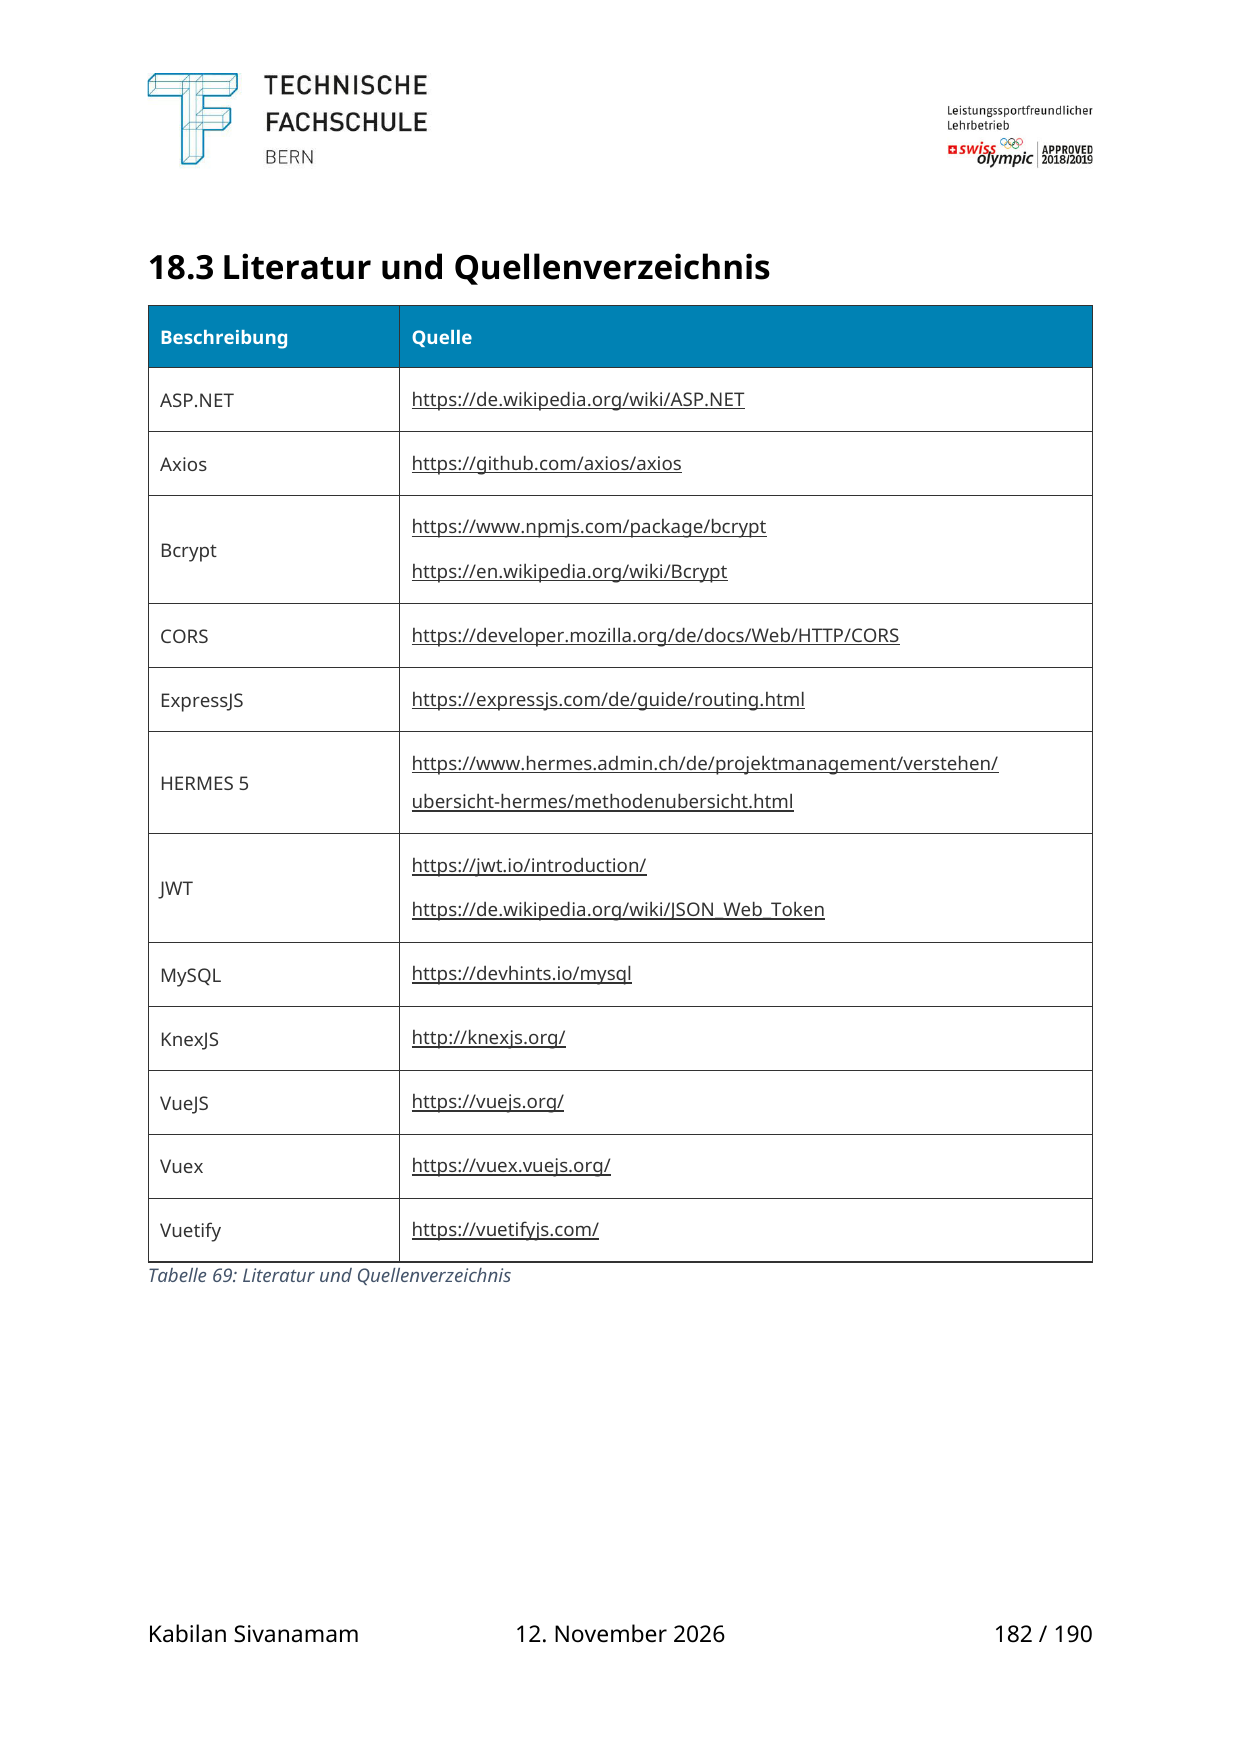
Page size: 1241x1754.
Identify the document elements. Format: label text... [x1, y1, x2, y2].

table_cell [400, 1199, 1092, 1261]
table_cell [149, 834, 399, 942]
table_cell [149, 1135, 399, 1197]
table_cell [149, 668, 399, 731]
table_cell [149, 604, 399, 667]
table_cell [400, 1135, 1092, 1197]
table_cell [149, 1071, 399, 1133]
picture [147, 73, 1093, 196]
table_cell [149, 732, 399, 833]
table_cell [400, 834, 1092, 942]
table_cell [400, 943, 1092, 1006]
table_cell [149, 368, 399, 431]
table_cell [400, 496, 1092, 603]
subtitle Literatur und Quellenverzeichnis [148, 244, 1093, 289]
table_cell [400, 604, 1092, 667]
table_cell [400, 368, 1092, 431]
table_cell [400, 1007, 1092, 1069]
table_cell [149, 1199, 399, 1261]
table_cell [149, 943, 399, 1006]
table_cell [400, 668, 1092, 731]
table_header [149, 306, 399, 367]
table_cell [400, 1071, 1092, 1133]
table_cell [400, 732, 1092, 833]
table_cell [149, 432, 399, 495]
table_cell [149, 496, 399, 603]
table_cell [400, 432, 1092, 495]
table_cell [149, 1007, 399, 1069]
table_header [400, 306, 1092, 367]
